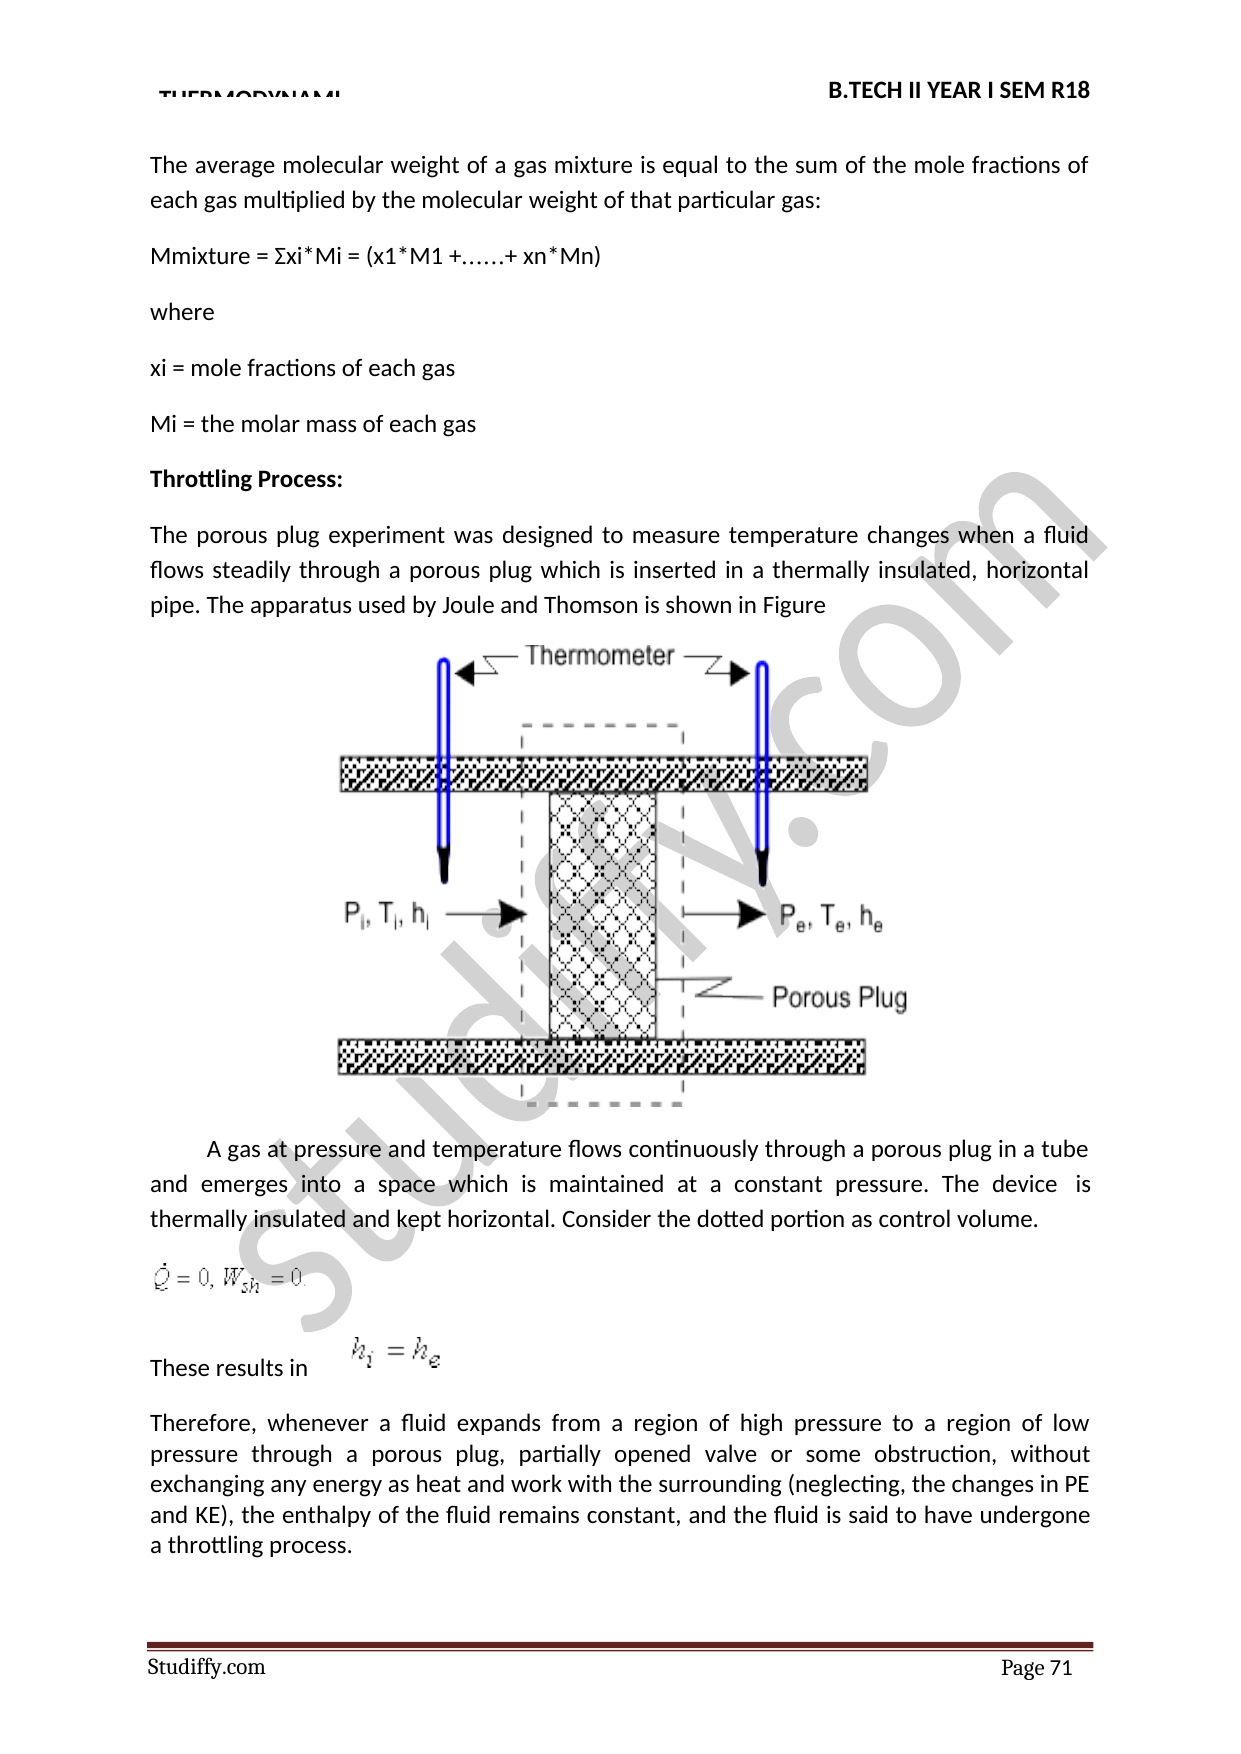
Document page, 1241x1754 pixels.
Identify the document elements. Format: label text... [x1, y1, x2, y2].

text The average molecular weight of a gas mixture is equal to the sum of the mole fractions of each gas multiplied by the molecular weight of that particular gas: [150, 149, 1091, 215]
text xi = mole fractions of each gas Mi = the molar mass of each gas Throttling Process: [150, 352, 478, 494]
text The porous plug experiment was designed to measure temperature changes when a fluid flows steadily through a porous plug which is inserted in a thermally insulated, horizontal pipe. The apparatus used by Joule and Thomson is shown in Figure [150, 519, 1091, 620]
picture [337, 645, 907, 1107]
text where [150, 296, 1188, 327]
text Mmixture = Σxi*Mi = (x1*M1 + + xn*Mn) [150, 240, 1188, 271]
picture [351, 1337, 440, 1368]
text Therefore, whenever a fluid expands from a region of high pressure to a region of low pressure through a porous plug, partially opened valve or some obstruction, without exchanging any energy as heat and work with the surrounding (neglecting, the changes in PE and KE), the enthalpy of the fluid remains constant, and the fluid is said to have undergone a throttling process. [150, 1408, 1091, 1560]
text These results in [150, 1352, 1188, 1382]
picture [154, 1263, 306, 1293]
